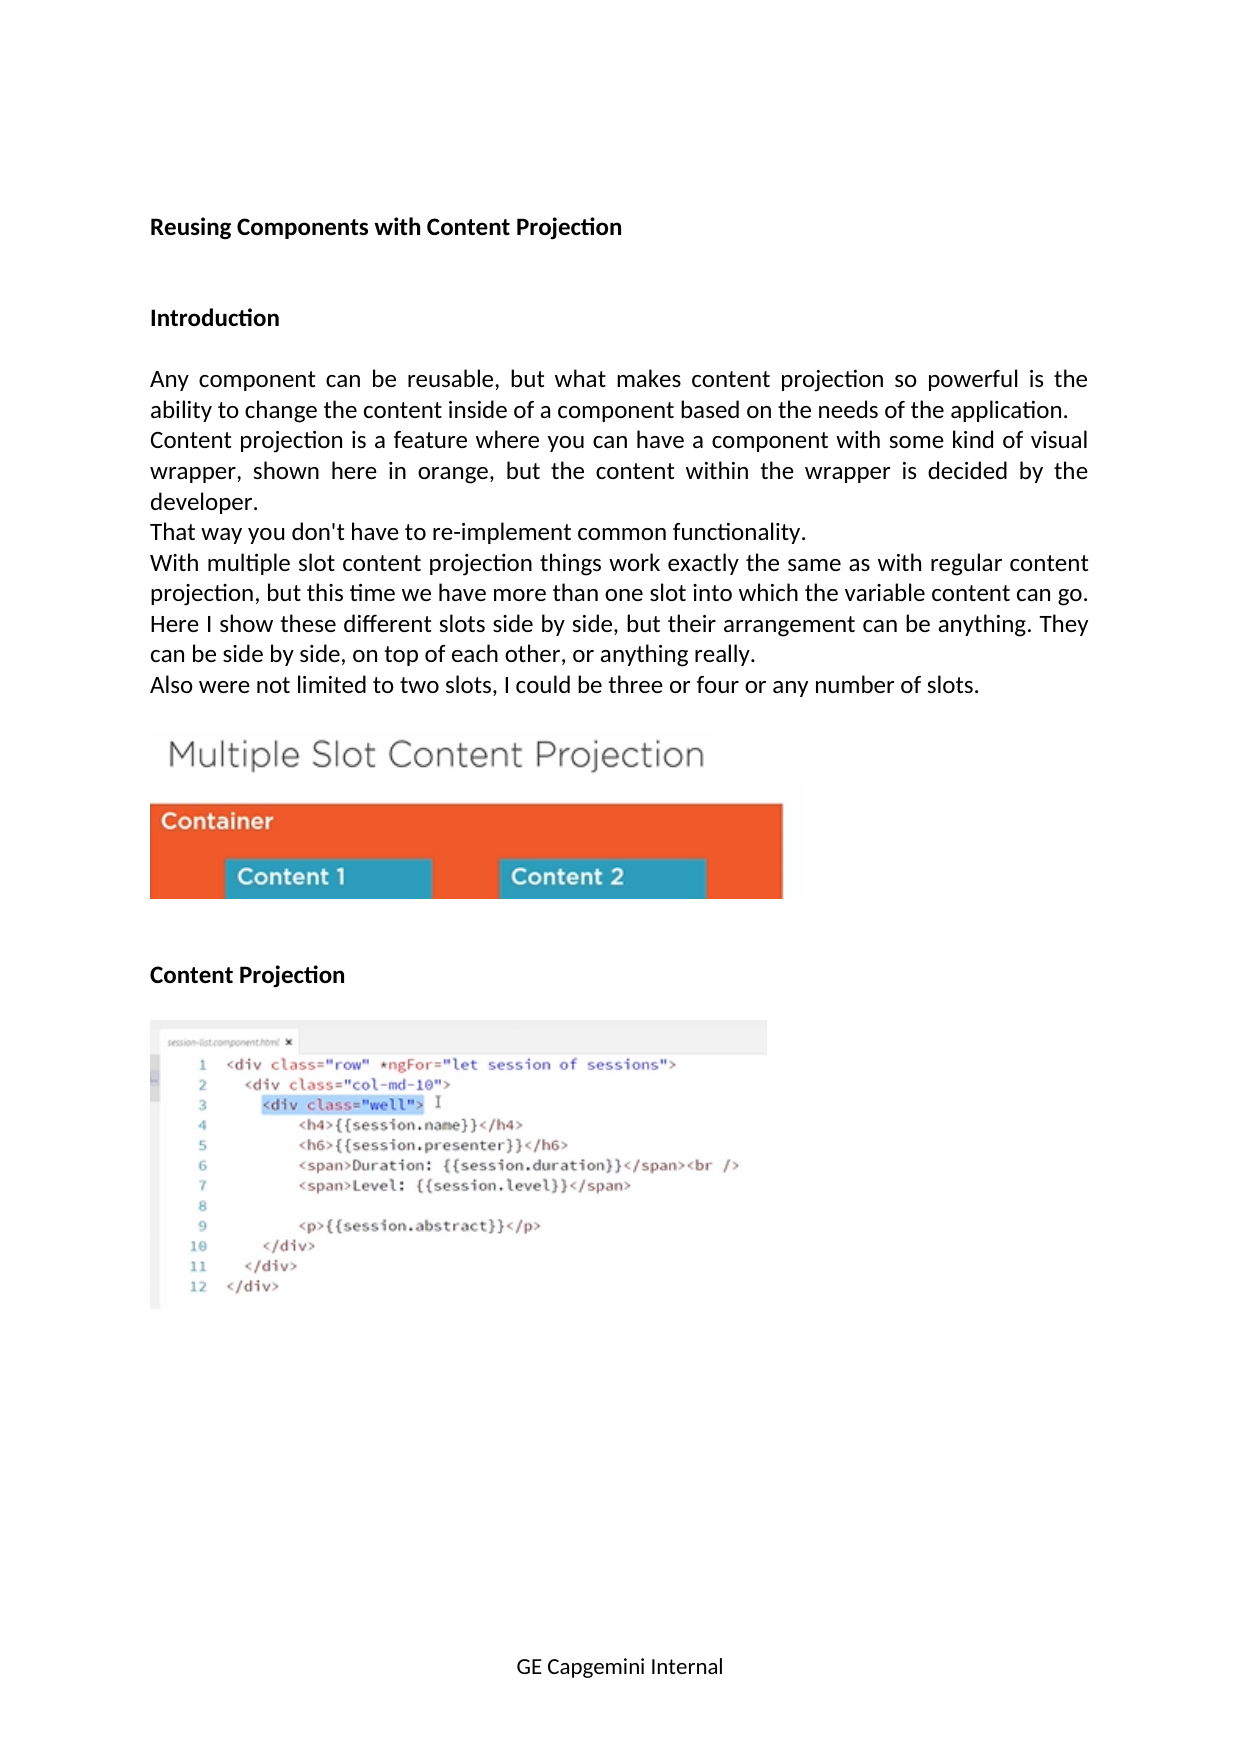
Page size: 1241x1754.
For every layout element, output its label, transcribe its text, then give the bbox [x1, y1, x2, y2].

text Content projection is a feature where you can have a component with some kind of visual wrapper, shown here in orange, but the content within the wrapper is decided by the developer. [150, 425, 1090, 516]
picture [150, 730, 807, 899]
text Content Projection [150, 960, 1090, 990]
text Introduction [150, 303, 1090, 333]
text Reusing Components with Content Projection [150, 211, 1090, 242]
text That way you don't have to re-implement common functionality. [150, 516, 1090, 547]
text Also were not limited to two slots, I could be three or four or any number of slots. [150, 669, 1090, 699]
text With multiple slot content projection things work exactly the same as with regular content projection, but this time we have more than one slot into which the variable content can go. Here I show these different slots side by side, but their arrangement can be anything. They can be side by side, on top of each other, or anything really. [150, 547, 1090, 669]
text Any component can be reusable, but what makes content projection so powerful is the ability to change the content inside of a component based on the needs of the application. [150, 364, 1090, 425]
picture [150, 1020, 768, 1309]
